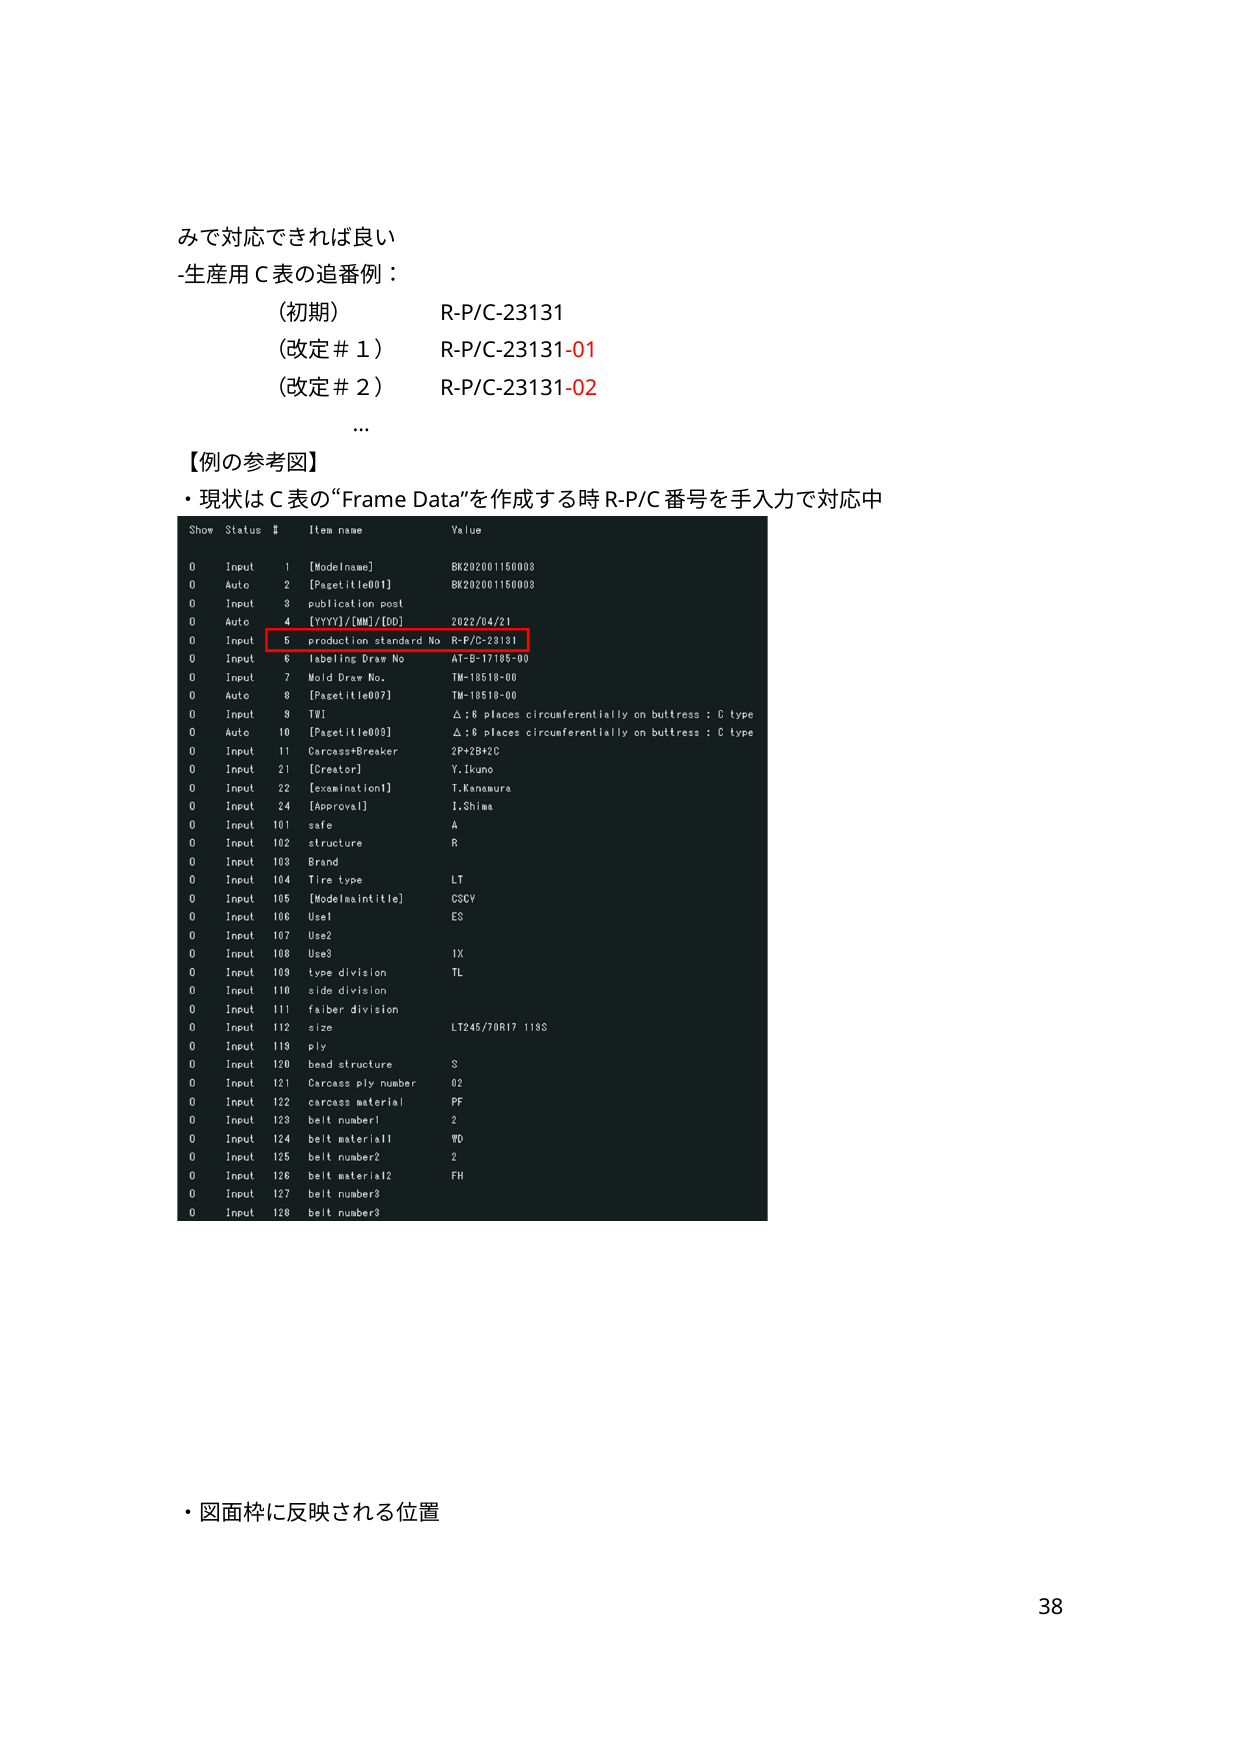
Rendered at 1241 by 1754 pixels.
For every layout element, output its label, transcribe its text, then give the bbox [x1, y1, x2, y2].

list ・図面枠に反映される位置 [177, 1492, 1063, 1529]
list ・現状はC表の“Frame Data”を作成する時R-P/C番号を手入力で対応中 [177, 479, 1063, 517]
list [177, 217, 1063, 254]
picture [177, 516, 768, 1221]
list 【例の参考図】 [177, 442, 1063, 479]
list （改定＃１） R-P/C-23131-01 [177, 329, 1063, 367]
list （初期） R-P/C-23131 [177, 292, 1063, 329]
list … [177, 404, 1063, 442]
list （改定＃２） R-P/C-23131-02 [177, 367, 1063, 404]
list ‐生産用C表の追番例： [177, 254, 1063, 292]
